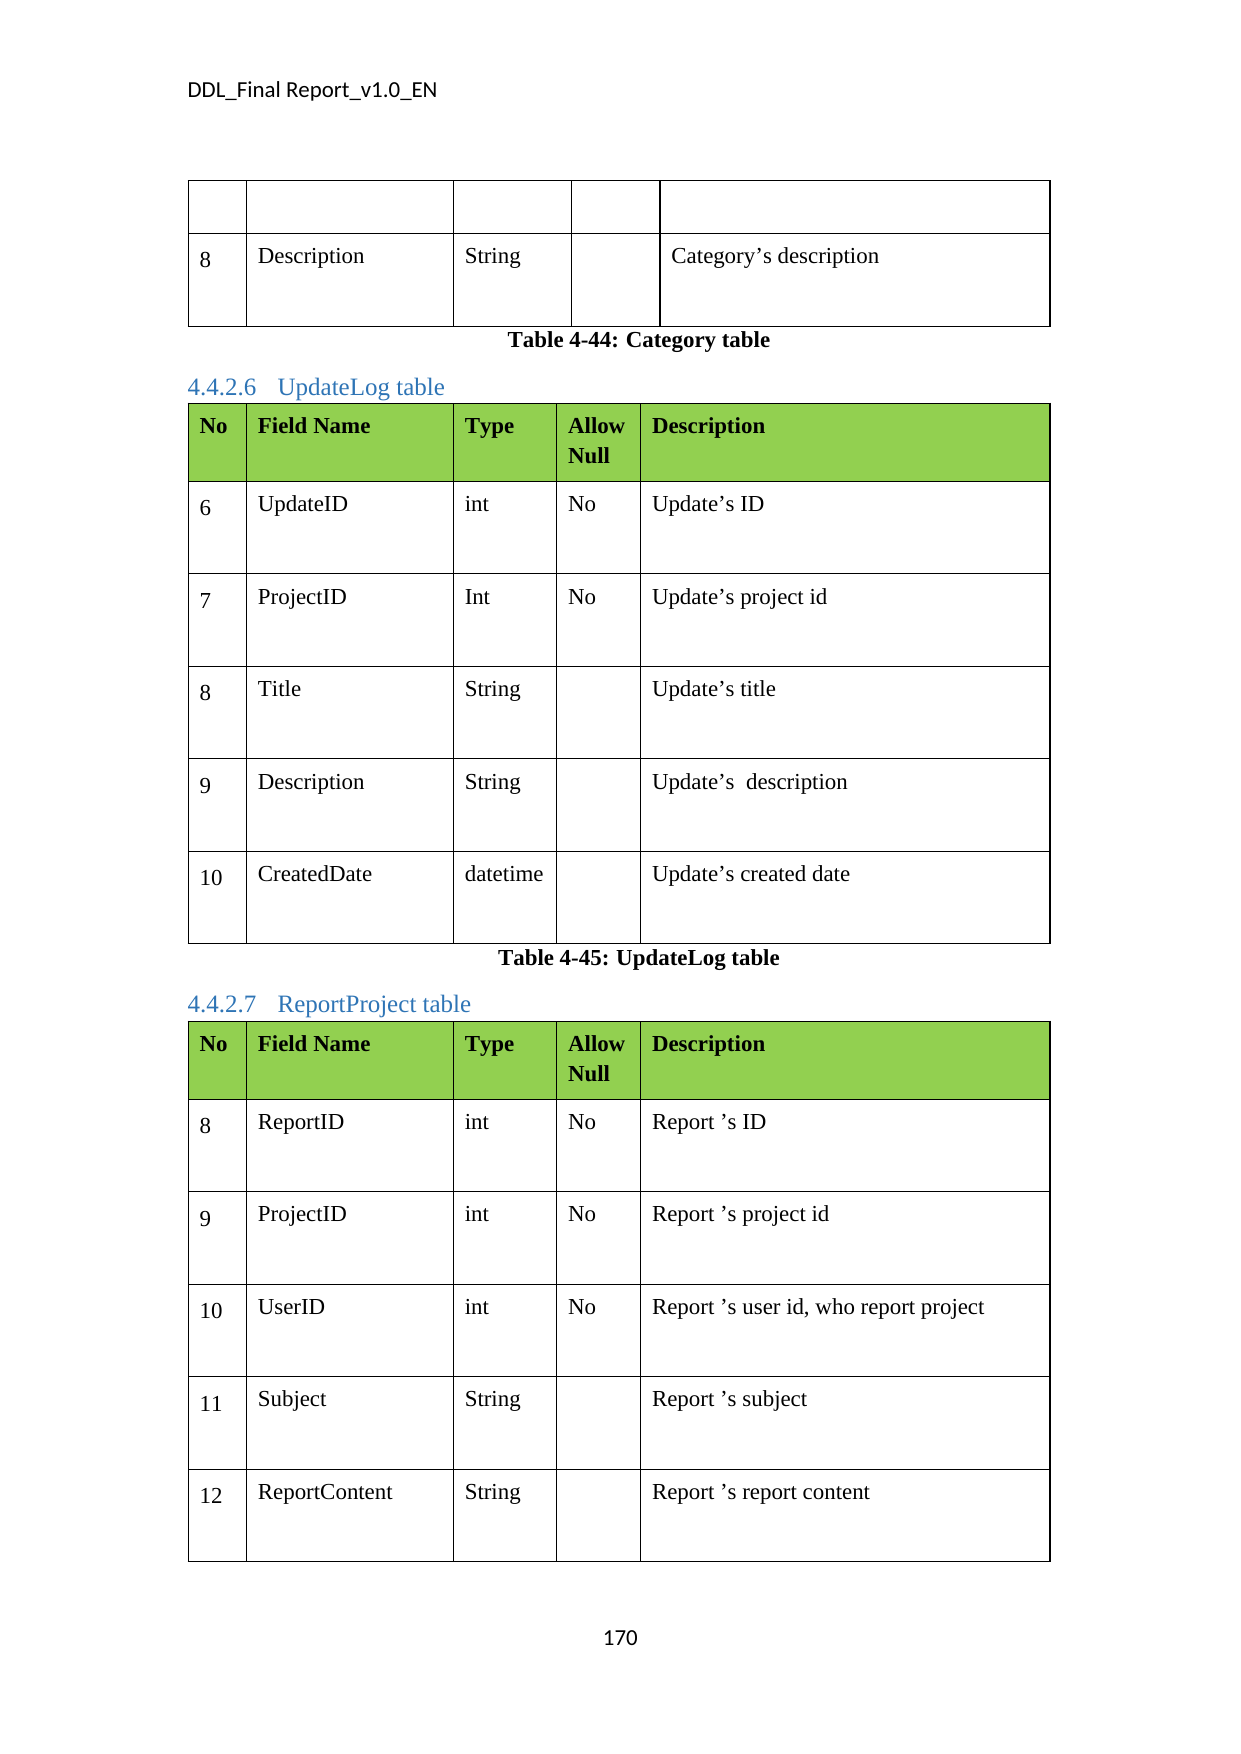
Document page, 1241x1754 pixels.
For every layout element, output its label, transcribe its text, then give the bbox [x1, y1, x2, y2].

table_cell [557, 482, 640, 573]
text Category table [225, 327, 1053, 353]
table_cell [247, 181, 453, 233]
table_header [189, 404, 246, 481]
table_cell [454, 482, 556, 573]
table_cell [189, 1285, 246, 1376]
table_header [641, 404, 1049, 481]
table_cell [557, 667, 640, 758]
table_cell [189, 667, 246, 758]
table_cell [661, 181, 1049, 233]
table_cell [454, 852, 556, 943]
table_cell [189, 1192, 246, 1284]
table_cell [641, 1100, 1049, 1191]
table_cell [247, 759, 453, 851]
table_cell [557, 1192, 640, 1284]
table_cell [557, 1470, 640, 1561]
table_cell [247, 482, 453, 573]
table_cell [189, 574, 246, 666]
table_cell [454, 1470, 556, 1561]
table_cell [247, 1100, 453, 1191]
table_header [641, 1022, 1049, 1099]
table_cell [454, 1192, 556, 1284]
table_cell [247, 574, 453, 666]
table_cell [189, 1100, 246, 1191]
text UpdateLog table [225, 944, 1053, 971]
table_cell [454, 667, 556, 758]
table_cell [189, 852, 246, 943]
subtitle ReportProject table [187, 989, 1053, 1018]
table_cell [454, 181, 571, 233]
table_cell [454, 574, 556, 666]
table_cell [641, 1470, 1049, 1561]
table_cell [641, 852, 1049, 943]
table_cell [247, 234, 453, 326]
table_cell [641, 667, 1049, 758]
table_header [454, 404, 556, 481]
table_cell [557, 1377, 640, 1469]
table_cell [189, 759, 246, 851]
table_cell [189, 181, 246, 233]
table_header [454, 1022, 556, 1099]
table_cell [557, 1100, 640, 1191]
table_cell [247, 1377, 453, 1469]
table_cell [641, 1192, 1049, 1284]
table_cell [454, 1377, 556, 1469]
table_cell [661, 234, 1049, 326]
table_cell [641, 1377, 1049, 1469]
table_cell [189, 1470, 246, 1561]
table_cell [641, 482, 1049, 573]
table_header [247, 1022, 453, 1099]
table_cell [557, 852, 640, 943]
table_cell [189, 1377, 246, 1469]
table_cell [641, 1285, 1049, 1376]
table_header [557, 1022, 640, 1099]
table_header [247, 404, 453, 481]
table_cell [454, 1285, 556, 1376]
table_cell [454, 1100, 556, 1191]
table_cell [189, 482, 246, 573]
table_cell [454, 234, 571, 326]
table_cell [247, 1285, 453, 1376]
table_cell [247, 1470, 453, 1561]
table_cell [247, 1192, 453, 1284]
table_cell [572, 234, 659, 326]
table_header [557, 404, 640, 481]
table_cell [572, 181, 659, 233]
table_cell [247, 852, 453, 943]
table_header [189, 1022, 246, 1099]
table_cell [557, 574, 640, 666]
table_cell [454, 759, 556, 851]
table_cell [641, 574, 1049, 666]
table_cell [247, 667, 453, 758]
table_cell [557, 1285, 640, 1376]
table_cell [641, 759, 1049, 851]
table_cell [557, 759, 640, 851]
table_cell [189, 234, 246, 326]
subtitle UpdateLog table [187, 372, 1053, 400]
